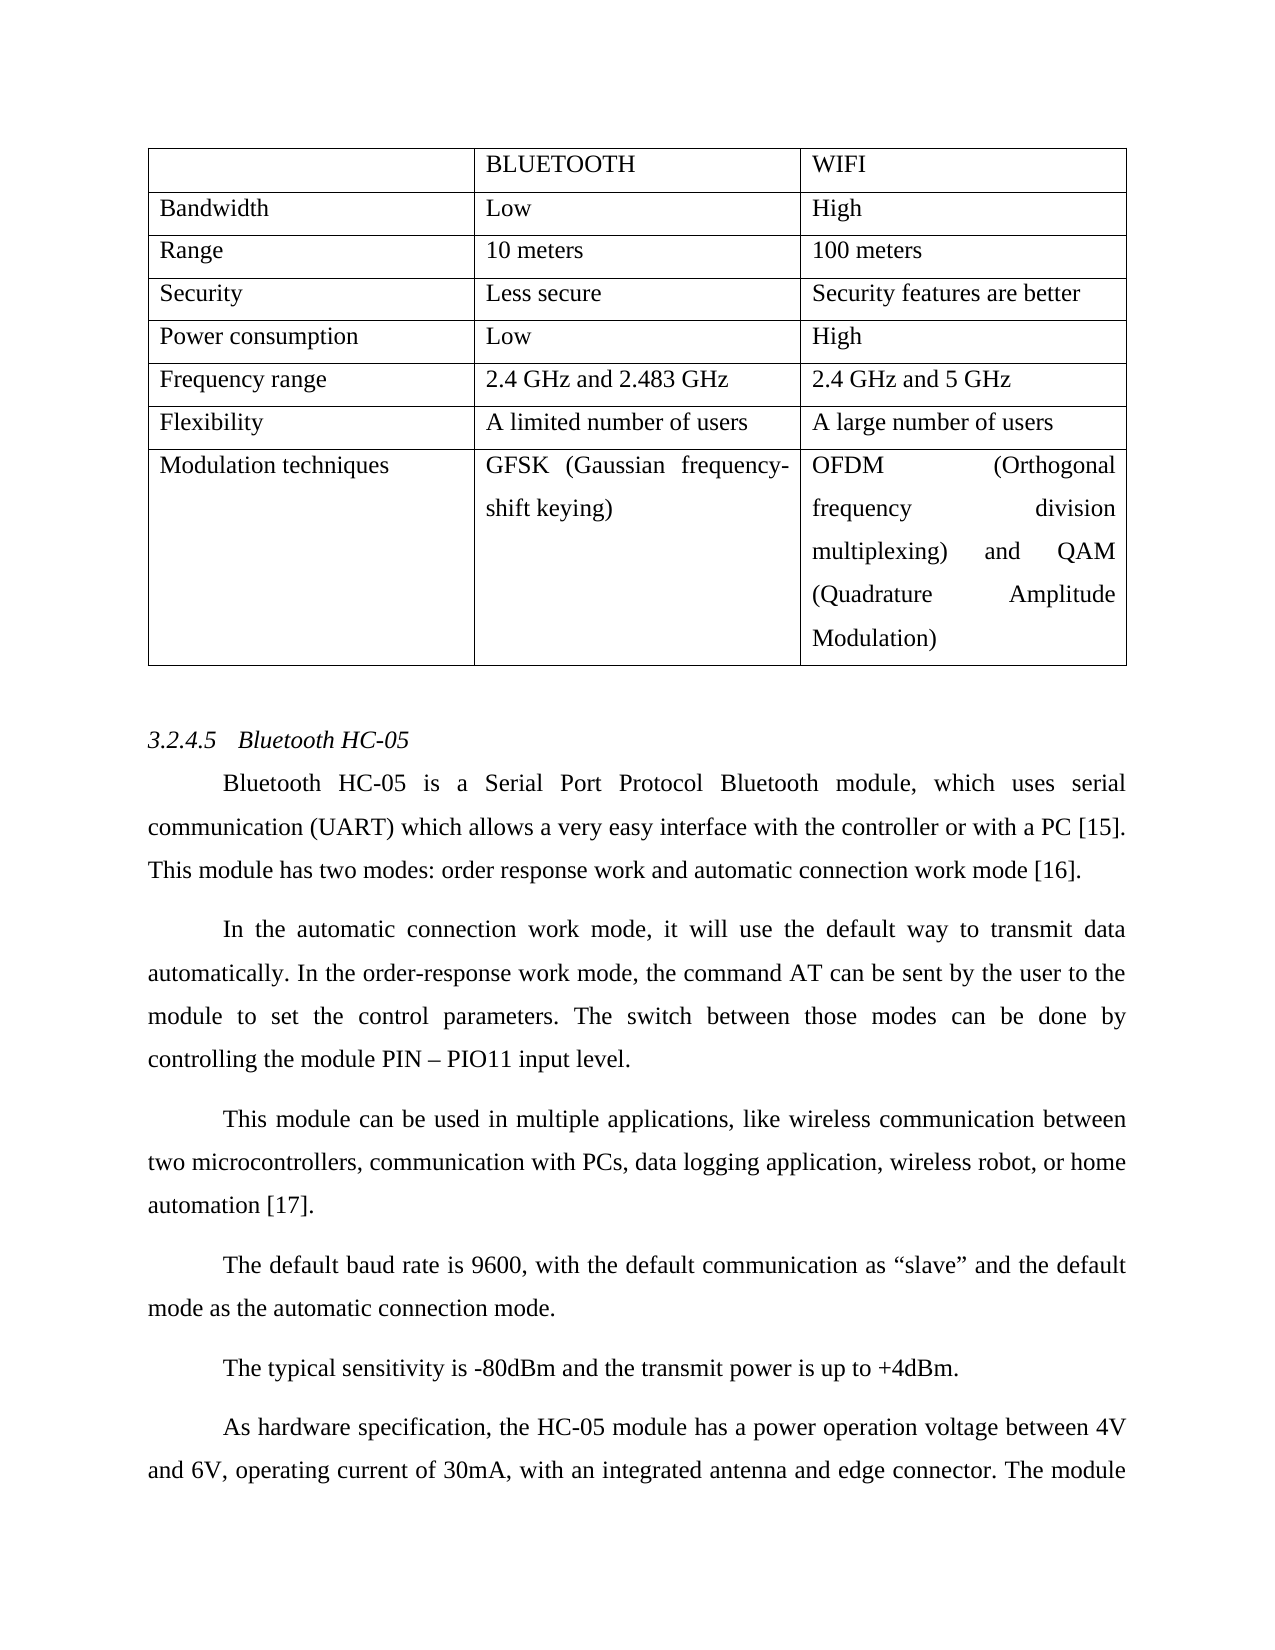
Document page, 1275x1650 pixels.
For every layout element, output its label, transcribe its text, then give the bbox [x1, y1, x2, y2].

table_header WIFI [801, 149, 1126, 192]
table_cell A limited number of users [475, 407, 800, 449]
table_cell Modulation techniques [149, 450, 474, 664]
table_cell 2.4 GHz and 5 GHz [801, 364, 1126, 406]
text This module can be used in multiple applications, like wireless communication between two microcontrollers, communication with PCs, data logging application, wireless robot, or home automation [17]. [148, 1104, 1127, 1219]
text The default baud rate is 9600, with the default communication as “slave” and the default mode as the automatic connection mode. [148, 1250, 1127, 1322]
text The typical sensitivity is -80dBm and the transmit power is up to +4dBm. [148, 1353, 1127, 1381]
table_cell Bandwidth [149, 193, 474, 234]
table_cell Low [475, 321, 800, 363]
text In the automatic connection work mode, it will use the default way to transmit data automatically. In the order-response work mode, the command AT can be sent by the user to the module to set the control parameters. The switch between those modes can be done by controlling the module PIN – PIO11 input level. [148, 914, 1127, 1073]
table_cell Less secure [475, 279, 800, 320]
table_cell High [801, 193, 1126, 234]
table_cell 100 meters [801, 236, 1126, 277]
table_cell Flexibility [149, 407, 474, 449]
table_cell 2.4 GHz and 2.483 GHz [475, 364, 800, 406]
subtitle Bluetooth HC-05 [148, 725, 1127, 754]
table_cell Security features are better [801, 279, 1126, 320]
text Bluetooth HC-05 is a Serial Port Protocol Bluetooth module, which uses serial communication (UART) which allows a very easy interface with the controller or with a PC [15]. This module has two modes: order response work and automatic connection work mode [16]. [148, 768, 1127, 883]
table_cell GFSK (Gaussian frequency-shift keying) [475, 450, 800, 664]
table_cell Security [149, 279, 474, 320]
table_header [149, 149, 474, 192]
table_cell Range [149, 236, 474, 277]
table_cell High [801, 321, 1126, 363]
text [148, 1412, 1127, 1484]
table_cell Power consumption [149, 321, 474, 363]
table_cell OFDM (Orthogonal frequency division multiplexing) and QAM (Quadrature Amplitude Modulation) [801, 450, 1126, 664]
table_cell A large number of users [801, 407, 1126, 449]
table_cell Low [475, 193, 800, 234]
table_cell 10 meters [475, 236, 800, 277]
table_cell Frequency range [149, 364, 474, 406]
table_header BLUETOOTH [475, 149, 800, 192]
